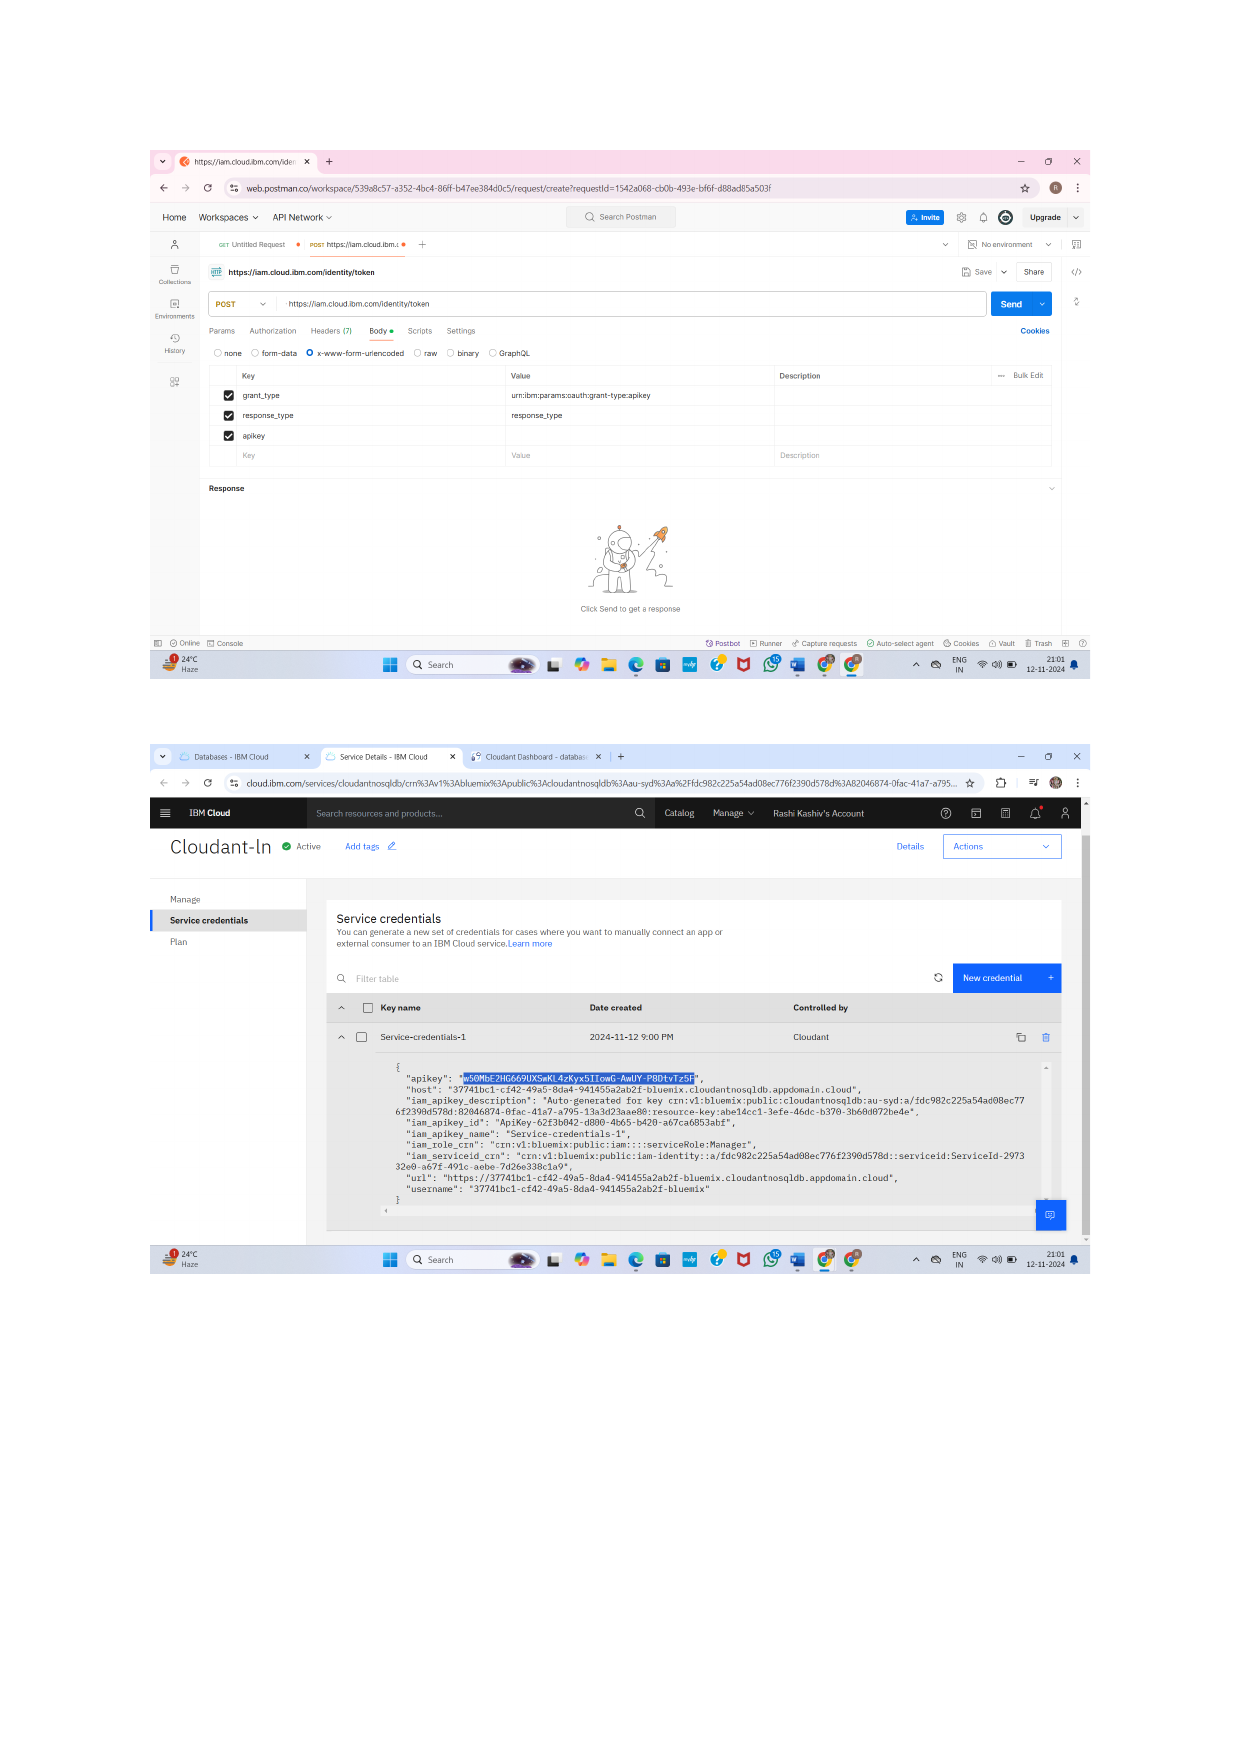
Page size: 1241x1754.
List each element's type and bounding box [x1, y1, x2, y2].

picture [150, 150, 1091, 679]
picture [150, 744, 1091, 1274]
